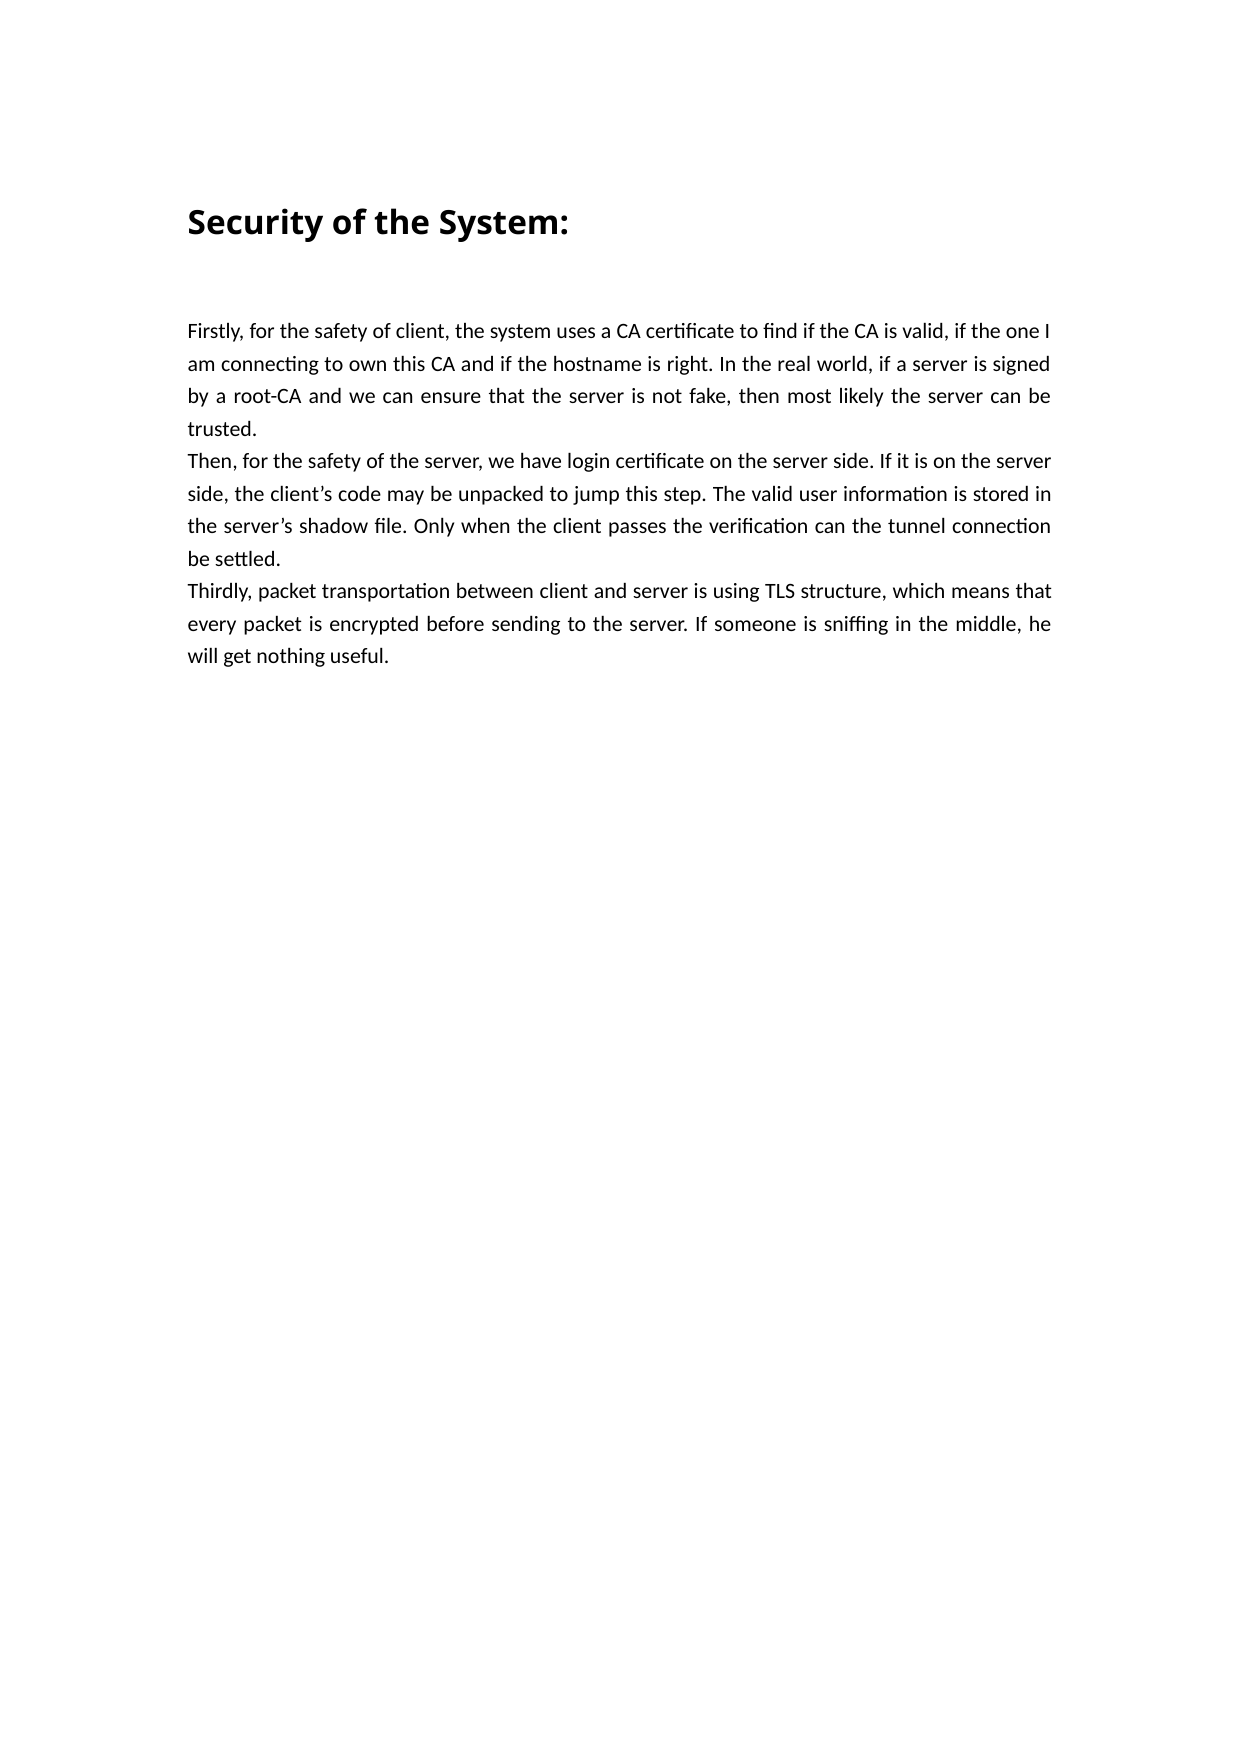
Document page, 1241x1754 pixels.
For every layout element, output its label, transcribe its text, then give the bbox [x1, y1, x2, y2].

text Then, for the safety of the server, we have login certificate on the server side. If it is on the server side, the client’s code may be unpacked to jump this step. The valid user information is stored in the server’s shadow file. Only when the client passes the verification can the tunnel connection be settled. [187, 444, 1053, 574]
text Firstly, for the safety of client, the system uses a CA certificate to find if the CA is valid, if the one I am connecting to own this CA and if the hostname is right. In the real world, if a server is signed by a root-CA and we can ensure that the server is not fake, then most likely the server can be trusted. [187, 314, 1053, 444]
subtitle Security of the System: [187, 189, 1053, 254]
text Thirdly, packet transportation between client and server is using TLS structure, which means that every packet is encrypted before sending to the server. If someone is sniffing in the middle, he will get nothing useful. [187, 574, 1053, 672]
